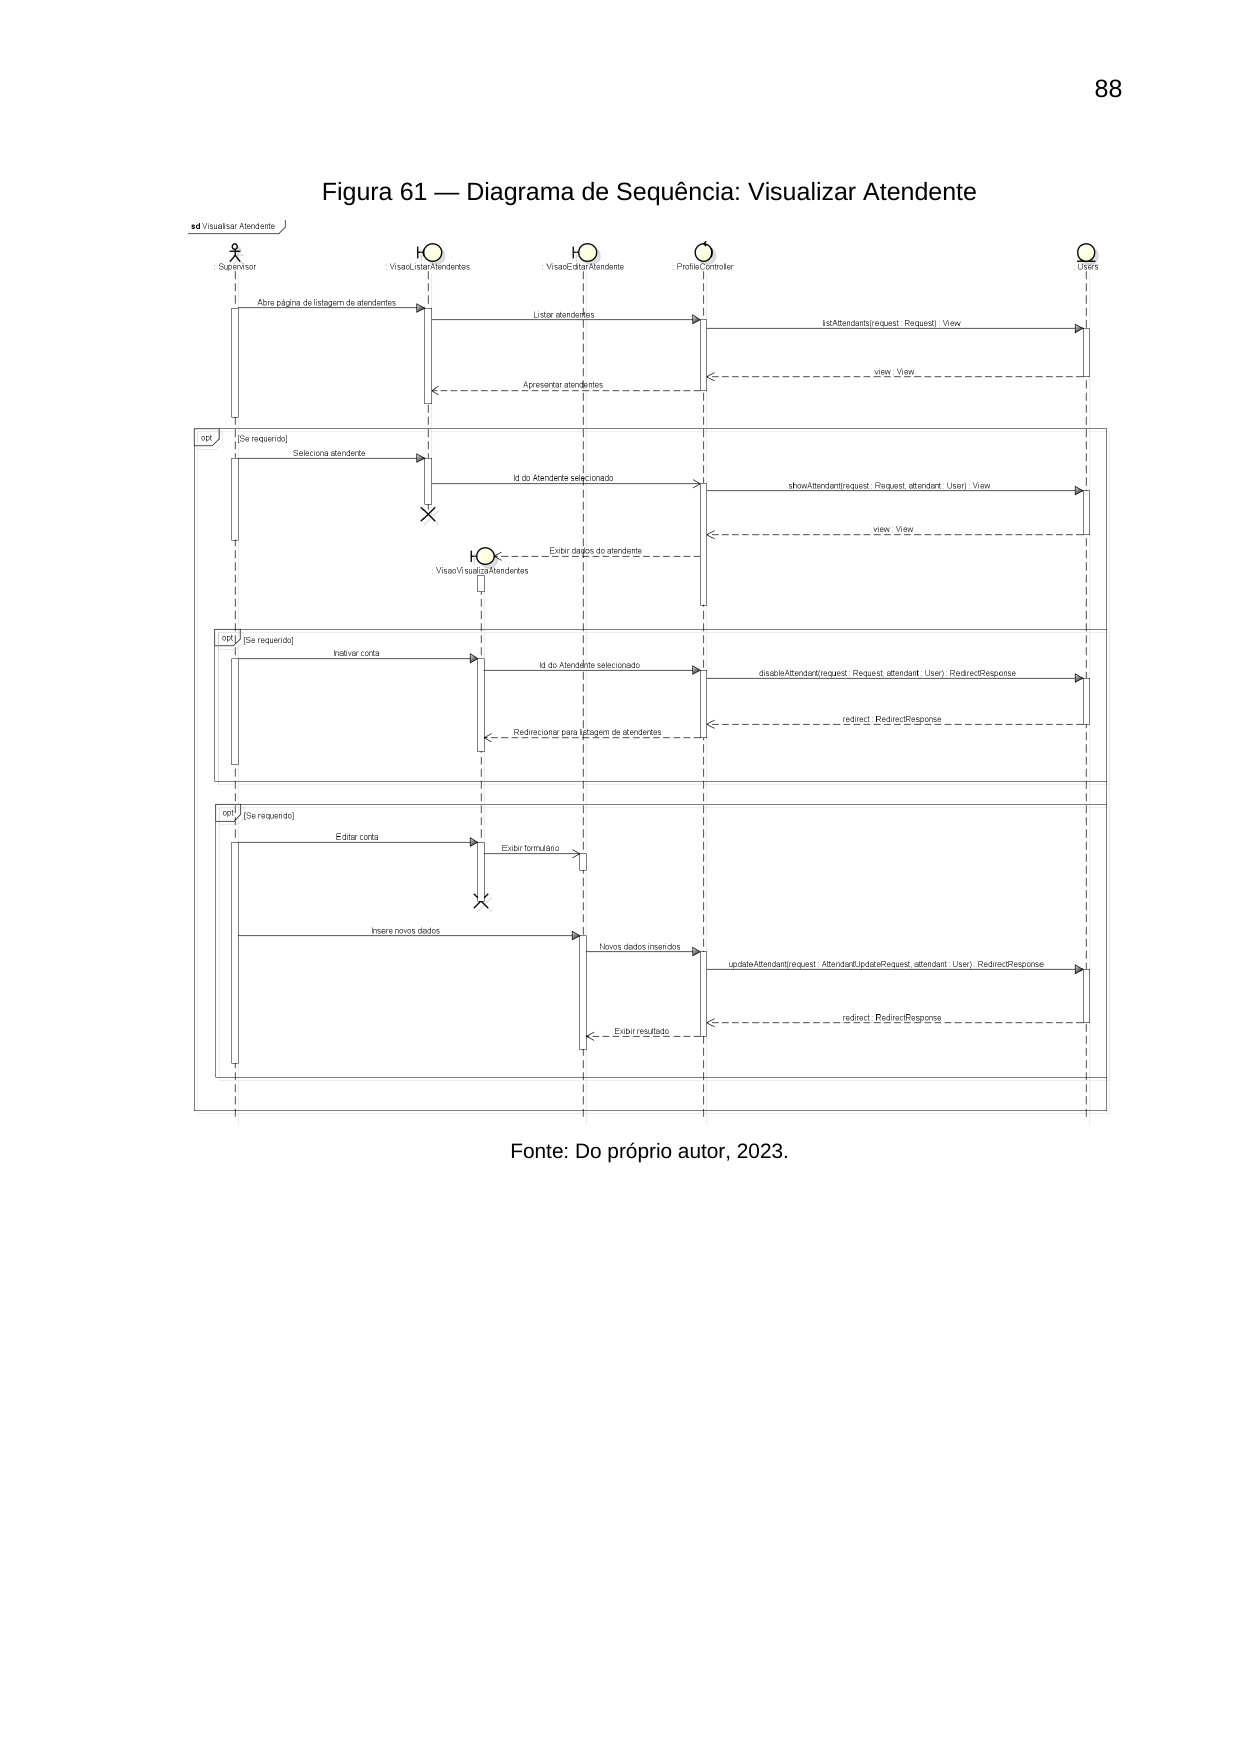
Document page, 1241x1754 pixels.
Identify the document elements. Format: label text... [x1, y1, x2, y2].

text Fonte: Do próprio autor, 2023. [177, 1139, 1122, 1163]
picture [187, 220, 1112, 1139]
